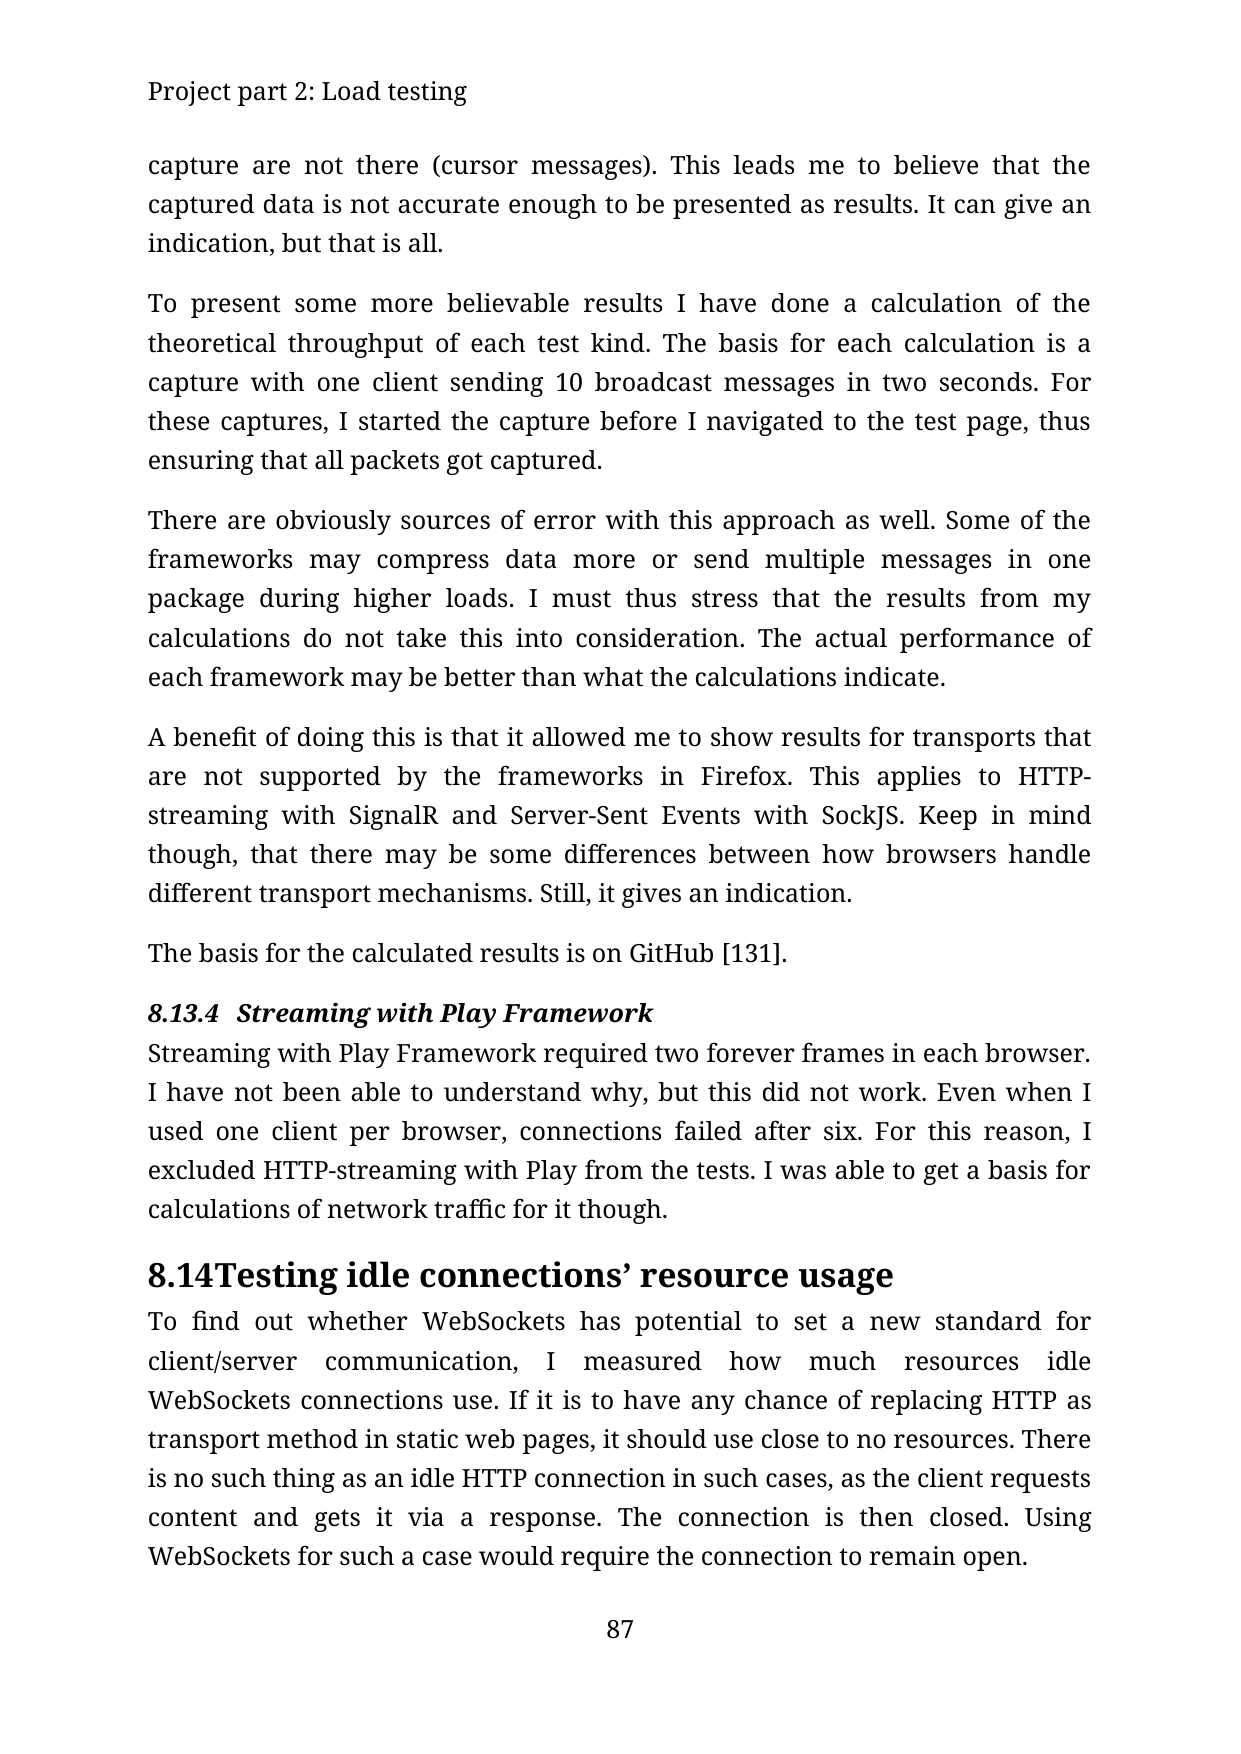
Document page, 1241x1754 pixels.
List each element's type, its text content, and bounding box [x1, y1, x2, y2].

text There are obviously sources of error with this approach as well. Some of the frameworks may compress data more or send multiple messages in one package during higher loads. I must thus stress that the results from my calculations do not take this into consideration. The actual performance of each framework may be better than what the calculations indicate. [148, 503, 1092, 693]
text To present some more believable results I have done a calculation of the theoretical throughput of each test kind. The basis for each calculation is a capture with one client sending 10 broadcast messages in two seconds. For these captures, I started the capture before I navigated to the test page, thus ensuring that all packets got captured. [148, 286, 1092, 477]
text A benefit of doing this is that it allowed me to show results for transports that are not supported by the frameworks in Firefox. This applies to HTTP-streaming with SignalR and Server-Sent Events with SockJS. Keep in mind though, that there may be some differences between how browsers handle different transport mechanisms. Still, it gives an indication. [148, 719, 1092, 910]
text The basis for the calculated results is on GitHub [131]. [148, 936, 1092, 970]
subtitle Testing idle connections’ resource usage [148, 1252, 1092, 1297]
text To find out whether WebSockets has potential to set a new standard for client/server communication, I measured how much resources idle WebSockets connections use. If it is to have any chance of replacing HTTP as transport method in static web pages, it should use close to no resources. There is no such thing as an idle HTTP connection in such cases, as the client requests content and gets it via a response. The connection is then closed. Using WebSockets for such a case would require the connection to remain open. [148, 1304, 1092, 1573]
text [148, 148, 1092, 260]
text Streaming with Play Framework required two forever frames in each browser. I have not been able to understand why, but this did not work. Even when I used one client per browser, connections failed after six. For this reason, I excluded HTTP-streaming with Play from the tests. I was able to get a basis for calculations of network traffic for it though. [148, 1035, 1092, 1226]
subtitle Streaming with Play Framework [148, 996, 1092, 1030]
